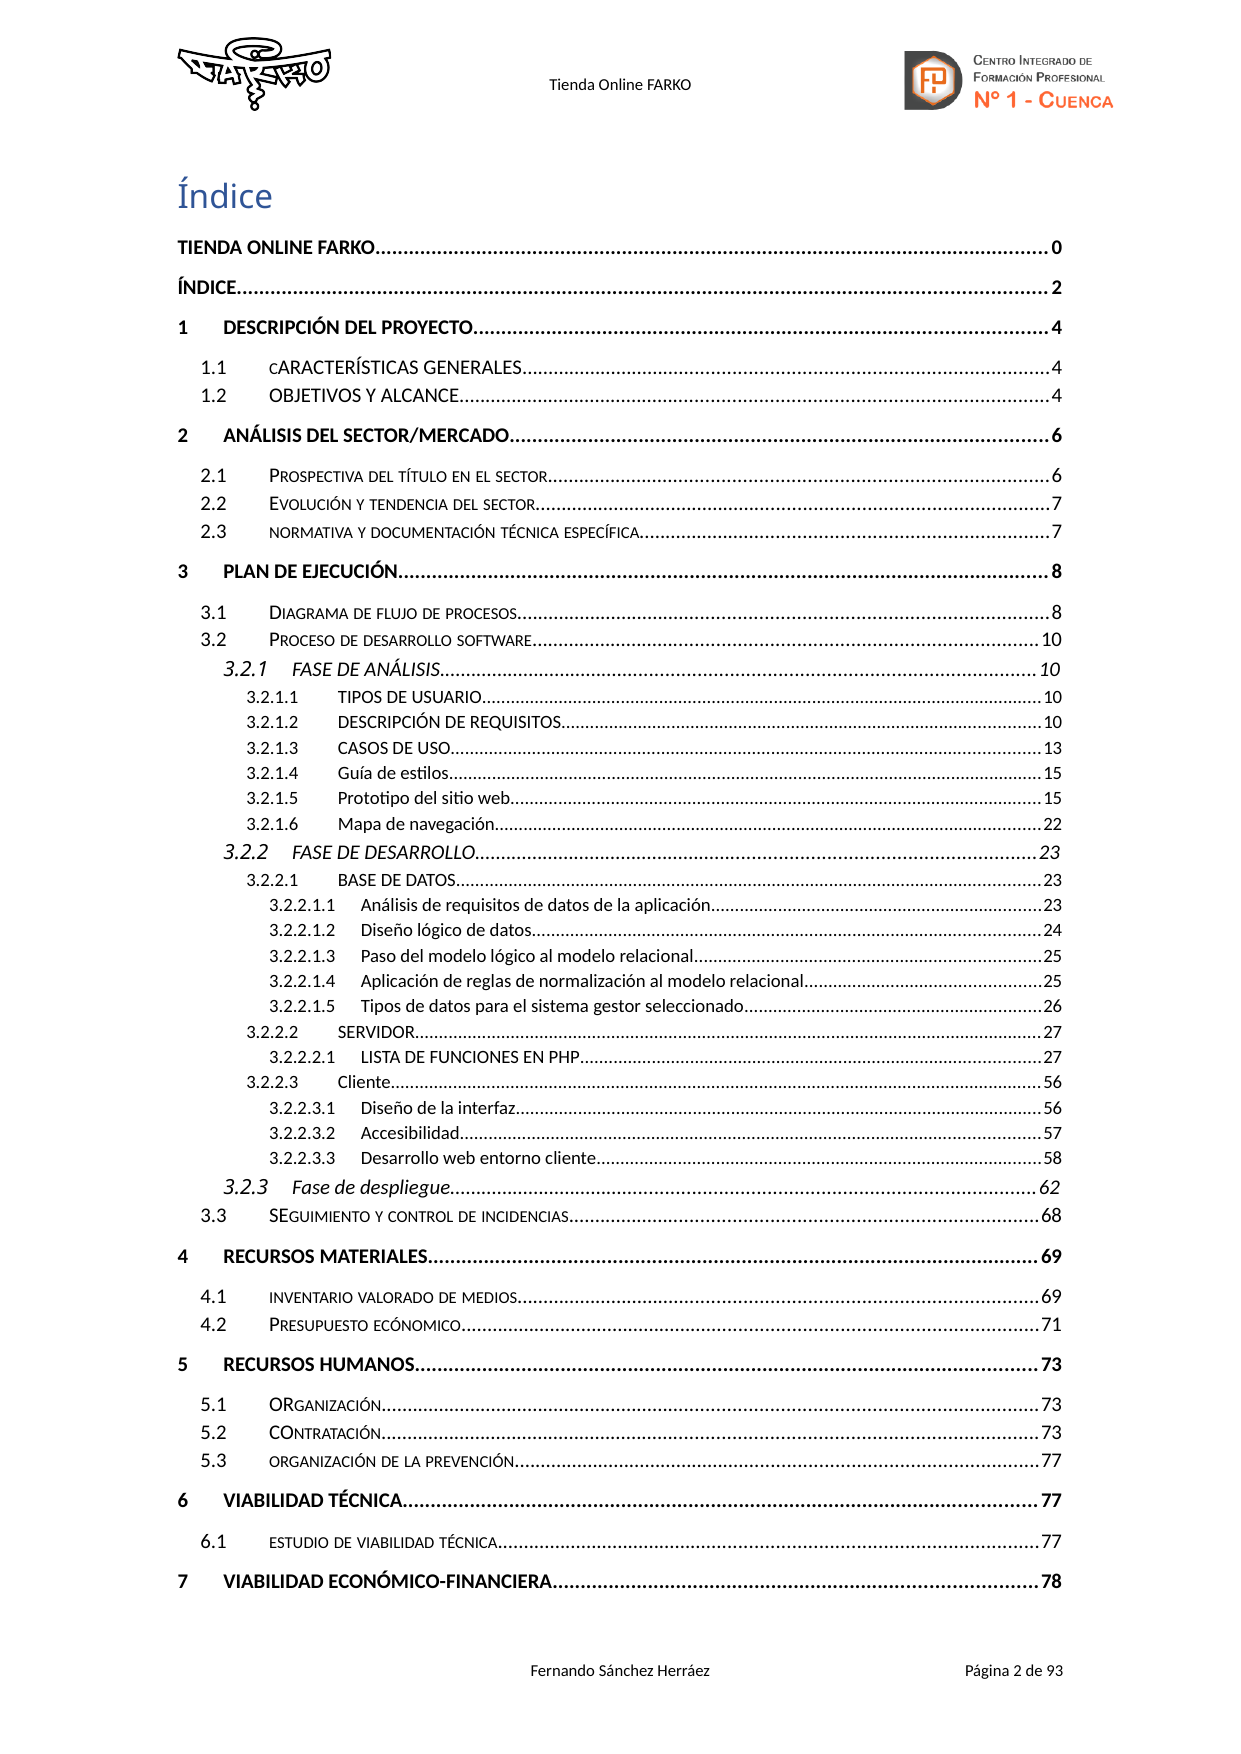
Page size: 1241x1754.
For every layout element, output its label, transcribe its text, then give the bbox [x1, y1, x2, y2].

text 3.1 Diagrama de flujo de procesos 8 [200, 599, 1063, 624]
text 2.3 normativa y documentación técnica específica 7 [200, 518, 1063, 544]
text 3.2.1.6 Mapa de navegación 22 [246, 812, 1063, 835]
text 3.2.2.3.1 Diseño de la interfaz 56 [269, 1096, 1063, 1119]
text 3.2.2.1.2 Diseño lógico de datos 24 [269, 919, 1063, 942]
text 3.2.1.3 CASOS DE USO 13 [246, 736, 1063, 759]
text 4 rECURSOS MATERIALES 69 [177, 1243, 1063, 1268]
text 3.2.1.2 DESCRIPCIÓN DE REQUISITOS 10 [246, 711, 1063, 733]
text 5.1 ORganización 73 [200, 1392, 1063, 1417]
text 1 dESCRIPCIÓN DEL PROYECTO 4 [177, 314, 1063, 339]
text 3.2.3 Fase de despliegue 62 [223, 1172, 1063, 1200]
text 3.2.1.4 Guía de estilos 15 [246, 761, 1063, 784]
text 3.2.2.1.1 Análisis de requisitos de datos de la aplicación 23 [269, 893, 1063, 916]
text 3.2.2.3.3 Desarrollo web entorno cliente 58 [269, 1146, 1063, 1169]
text 5.2 COntratación 73 [200, 1419, 1063, 1445]
text 3.2.2.1 BASE DE DATOS 23 [246, 868, 1063, 891]
text 3.2.2.2.1 LISTA DE FUNCIONES EN PHP 27 [269, 1045, 1063, 1068]
text 6.1 estudio de viabilidad técnica 77 [200, 1528, 1063, 1553]
text 7 VIABILIDAD ECONÓMICO-FINANCIERA 78 [177, 1568, 1063, 1594]
text 6 VIABILIDAD TÉCNICA 77 [177, 1488, 1063, 1513]
text 3.2.1.5 Prototipo del sitio web 15 [246, 787, 1063, 809]
text 3.2.2.1.3 Paso del modelo lógico al modelo relacional 25 [269, 944, 1063, 967]
text 2 aNÁLISIS DEL SECTOR/MERCADO 6 [177, 422, 1063, 448]
picture [902, 47, 1124, 114]
text 3.2.2.1.4 Aplicación de reglas de normalización al modelo relacional 25 [269, 969, 1063, 992]
picture [177, 37, 332, 111]
text 3.2.2.3.2 Accesibilidad 57 [269, 1121, 1063, 1144]
text 3.2.2.1.5 Tipos de datos para el sistema gestor seleccionado 26 [269, 994, 1063, 1017]
subtitle Índice [177, 173, 1063, 218]
text Índice 2 [177, 274, 1063, 299]
text 3.2.1.1 TIPOS DE USUARIO 10 [246, 685, 1063, 708]
text 1.2 OBJETIVOS Y ALCANCE 4 [200, 382, 1063, 407]
text 1.1 cARACTERÍSTICAS GENERALES 4 [200, 354, 1063, 379]
text 5 RECURSOS HUMANOS 73 [177, 1351, 1063, 1377]
text 3.3 SEguimiento y control de incidencias 68 [200, 1203, 1063, 1228]
text 4.1 inventario valorado de medios 69 [200, 1283, 1063, 1309]
text 3.2.1 FASE DE ANÁLISIS 10 [223, 654, 1063, 683]
text 3.2.2 FASE DE DESARROLLO 23 [223, 837, 1063, 866]
text TIENDA ONLINE FARKO 0 [177, 234, 1063, 259]
text 2.1 Prospectiva del título en el sector 6 [200, 463, 1063, 488]
text 3.2.2.2 SERVIDOR 27 [246, 1020, 1063, 1043]
text 3.2.2.3 Cliente 56 [246, 1071, 1063, 1093]
text 3.2 Proceso de desarrollo software 10 [200, 627, 1063, 652]
text 4.2 Presupuesto ecónomico 71 [200, 1311, 1063, 1336]
text 5.3 organización de la prevención 77 [200, 1447, 1063, 1473]
text 3 pLAN DE EJECUCIÓN 8 [177, 558, 1063, 584]
text 2.2 Evolución y tendencia del sector 7 [200, 490, 1063, 516]
